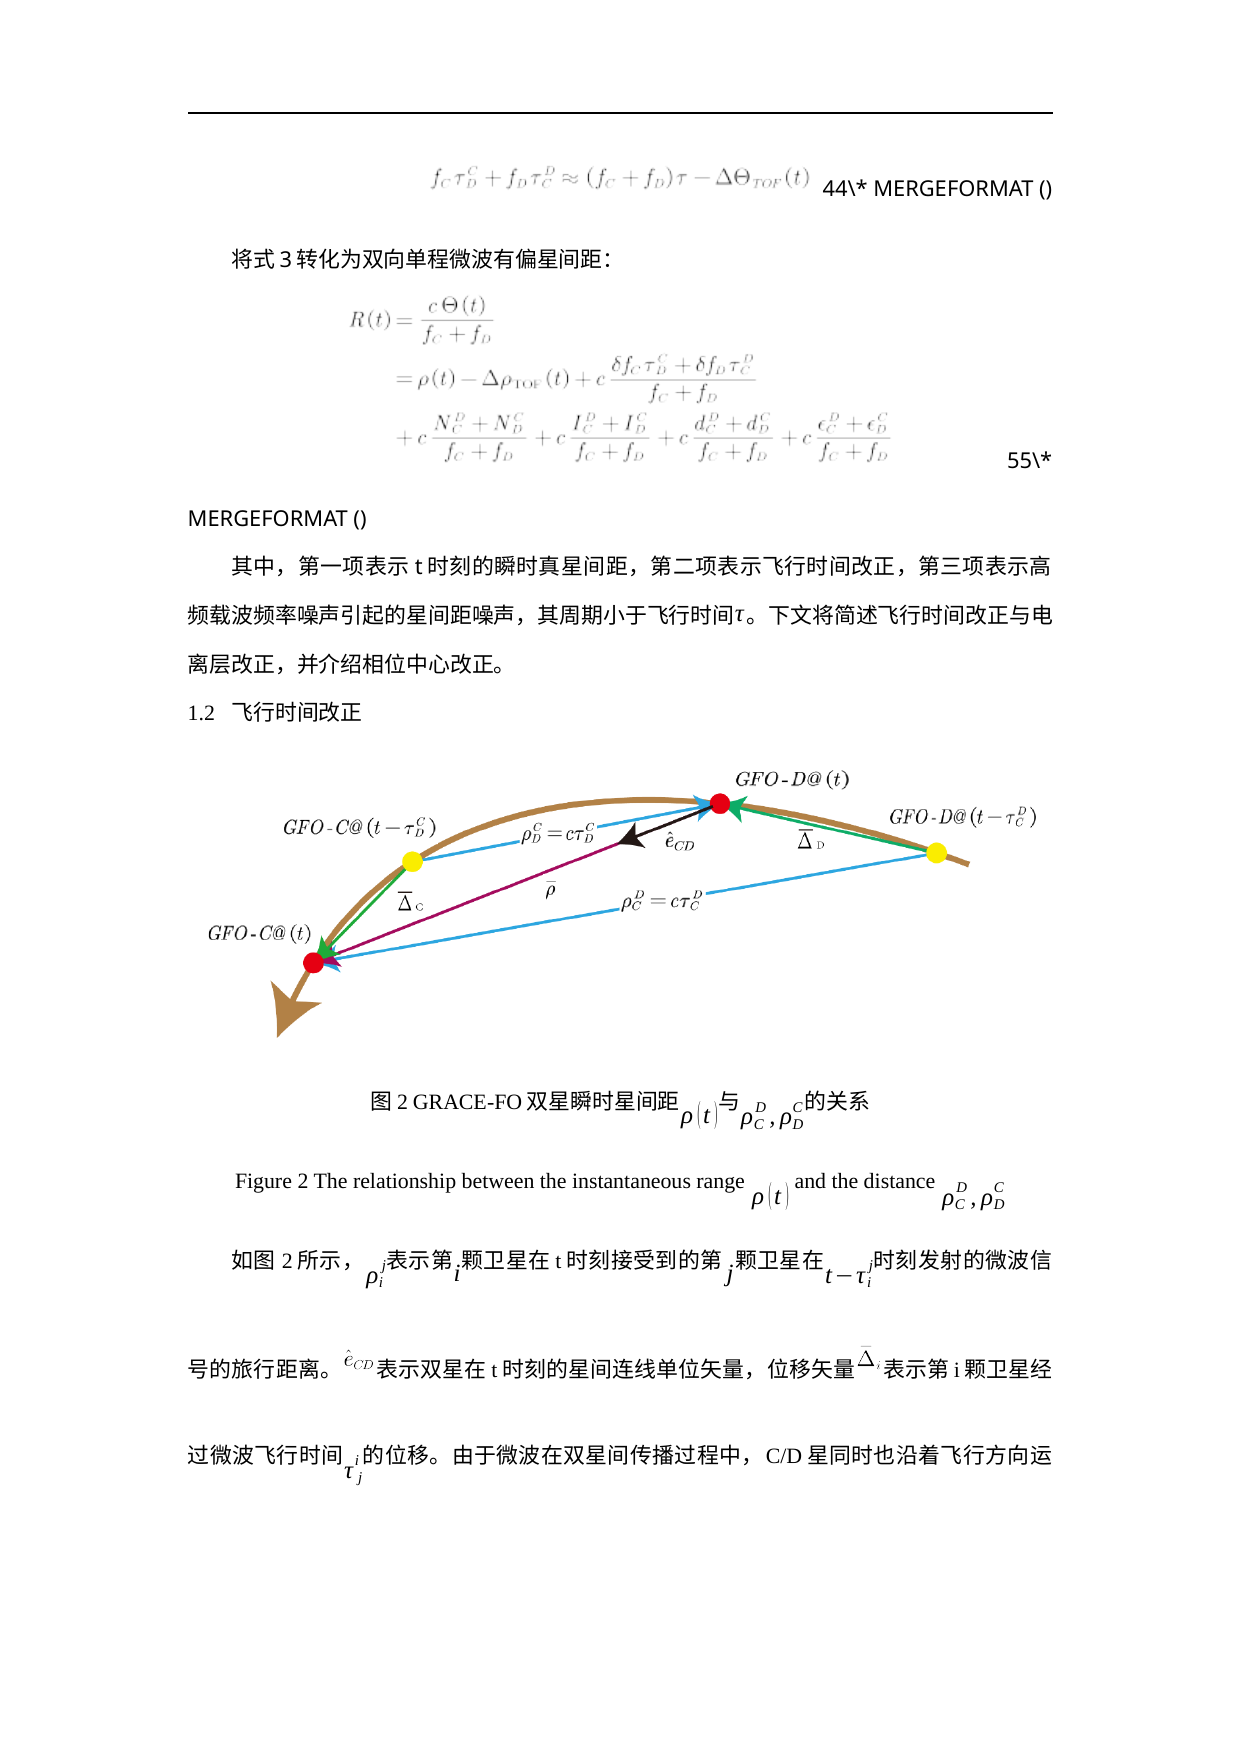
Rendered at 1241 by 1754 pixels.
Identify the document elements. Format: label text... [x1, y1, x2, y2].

list 飞行时间改正 [187, 695, 1053, 727]
text 其中，第一项表示t时刻的瞬时真星间距，第二项表示飞行时间改正，第三项表示高频载波频率噪声引起的星间距噪声，其周期小于飞行时间。下文将简述飞行时间改正与电离层改正，并介绍相位中心改正。 [187, 549, 1053, 679]
text Figure 2 The relationship between the instantaneous range and the distance [187, 1164, 1053, 1229]
text 将式转化为双向单程微波有偏星间距： [187, 242, 1053, 274]
picture [202, 743, 1038, 1038]
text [187, 1241, 1053, 1501]
text 图 2 GRACE-FO双星瞬时星间距与的关系 [187, 1083, 1053, 1148]
